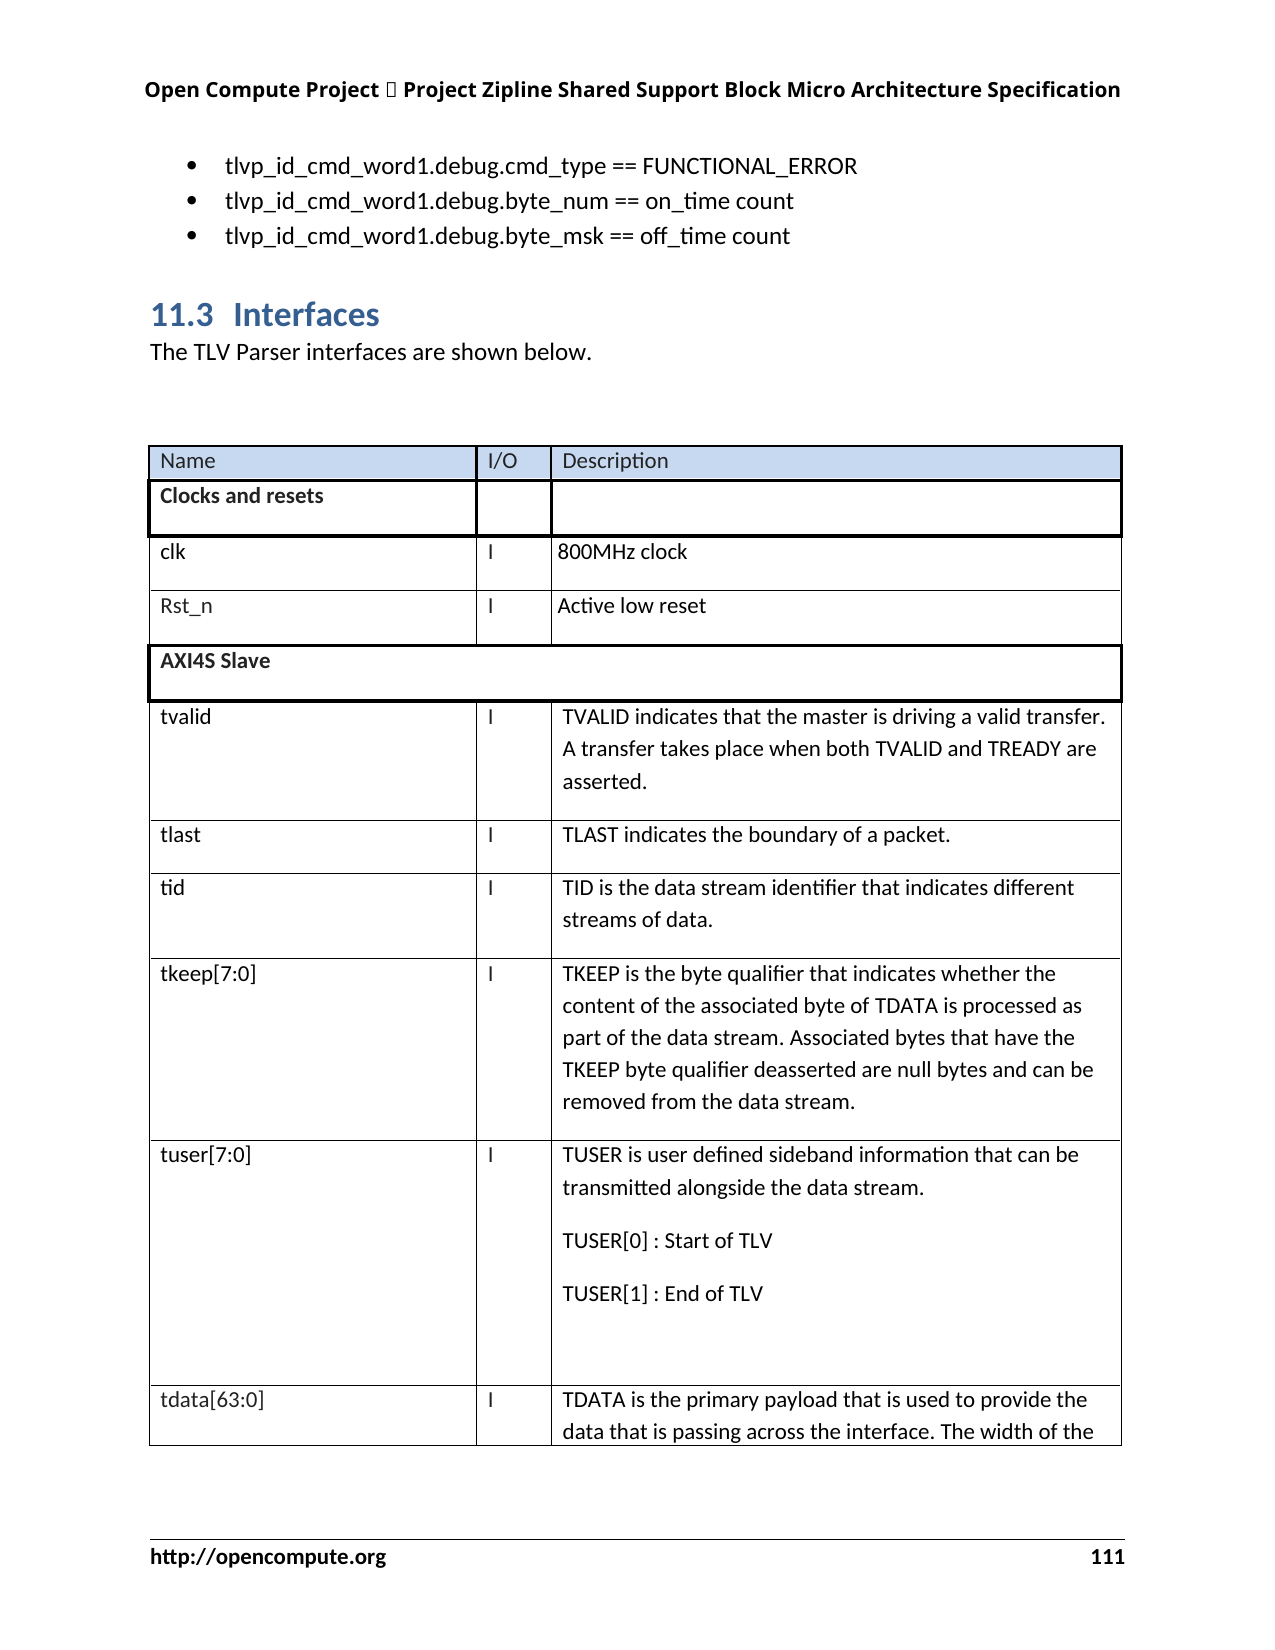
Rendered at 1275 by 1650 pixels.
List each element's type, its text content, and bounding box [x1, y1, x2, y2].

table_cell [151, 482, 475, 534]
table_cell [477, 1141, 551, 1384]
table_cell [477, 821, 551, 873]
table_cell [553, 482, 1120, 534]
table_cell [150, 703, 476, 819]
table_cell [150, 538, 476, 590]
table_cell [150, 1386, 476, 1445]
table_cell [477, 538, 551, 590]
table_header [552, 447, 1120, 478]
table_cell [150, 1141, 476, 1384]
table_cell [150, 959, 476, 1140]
list tlvp_id_cmd_word1.debug.byte_msk == off_time count [187, 220, 1125, 251]
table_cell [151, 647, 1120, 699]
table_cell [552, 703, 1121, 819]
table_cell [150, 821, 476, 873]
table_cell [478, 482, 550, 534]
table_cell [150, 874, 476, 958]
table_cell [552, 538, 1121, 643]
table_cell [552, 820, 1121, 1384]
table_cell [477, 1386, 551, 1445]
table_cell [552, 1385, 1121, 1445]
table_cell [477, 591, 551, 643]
list tlvp_id_cmd_word1.debug.cmd_type == FUNCTIONAL_ERROR [187, 150, 1125, 181]
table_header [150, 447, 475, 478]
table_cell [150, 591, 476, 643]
text The TLV Parser interfaces are shown below. [150, 336, 1125, 366]
subtitle Interfaces [150, 292, 1125, 336]
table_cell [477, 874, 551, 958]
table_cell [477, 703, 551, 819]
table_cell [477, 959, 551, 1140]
list tlvp_id_cmd_word1.debug.byte_num == on_time count [187, 185, 1125, 216]
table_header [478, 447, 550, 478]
